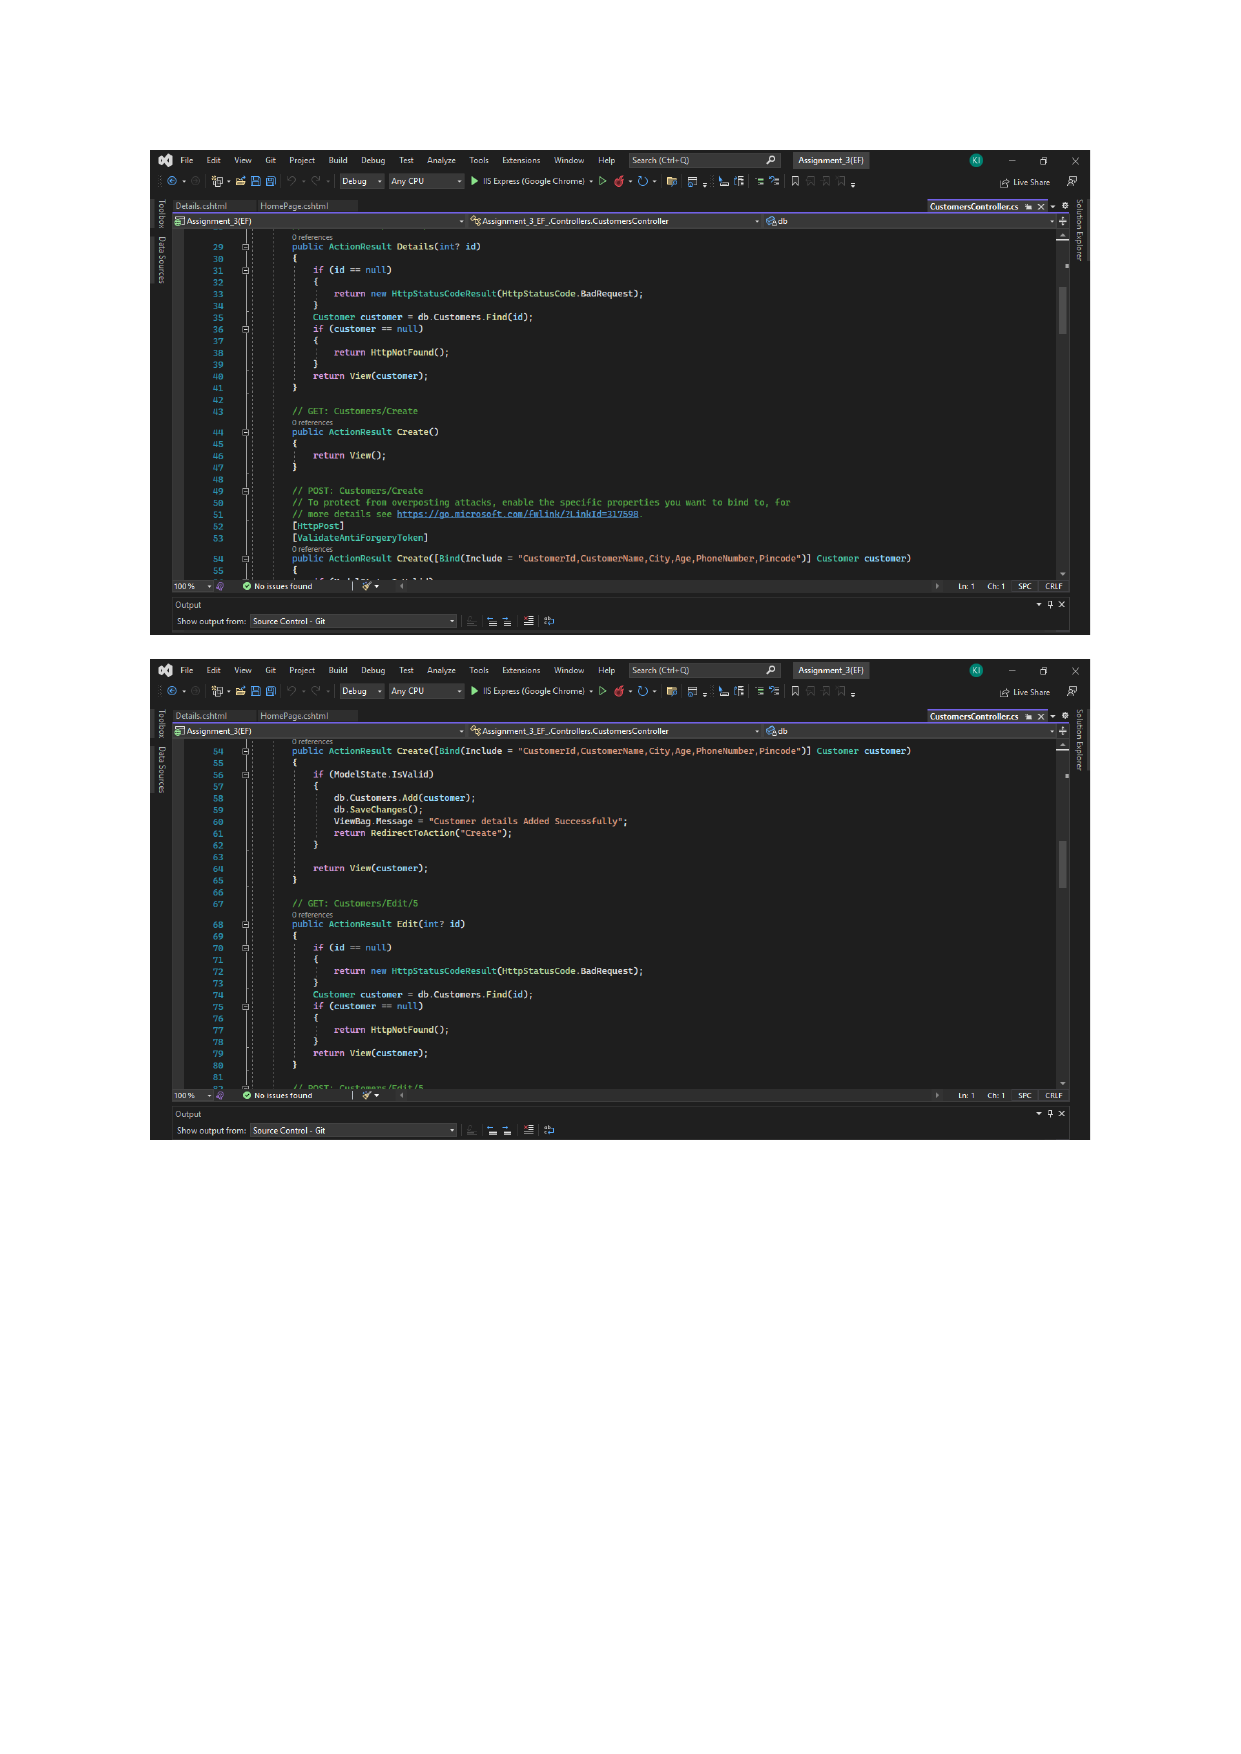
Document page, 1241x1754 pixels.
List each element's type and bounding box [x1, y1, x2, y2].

picture [150, 659, 1091, 1140]
picture [150, 150, 1091, 635]
